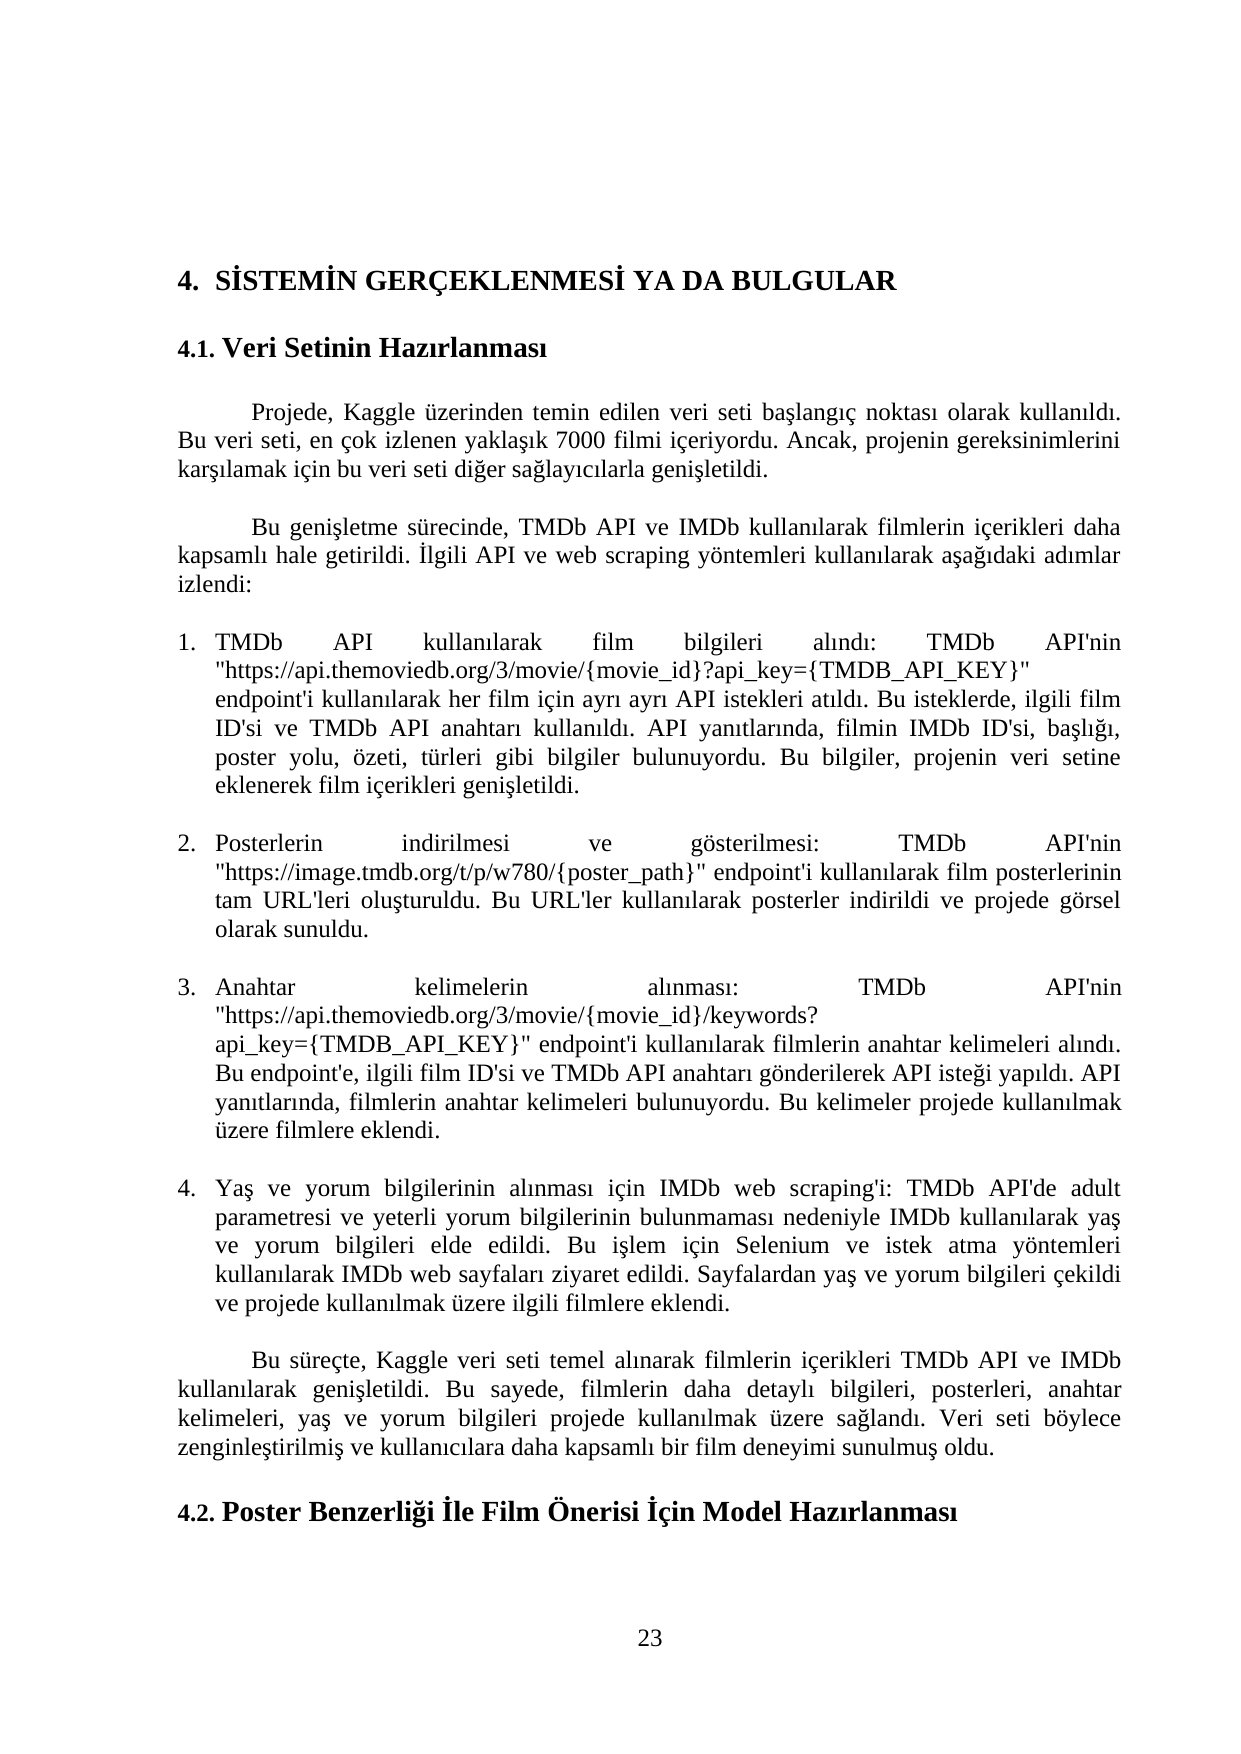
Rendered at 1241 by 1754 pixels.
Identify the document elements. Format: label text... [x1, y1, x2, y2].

text Projede, Kaggle üzerinden temin edilen veri seti başlangıç noktası olarak kullanıldı. Bu veri seti, en çok izlenen yaklaşık 7000 filmi içeriyordu. Ancak, projenin gereksinimlerini karşılamak için bu veri seti diğer sağlayıcılarla genişletildi. [177, 397, 1122, 483]
list TMDb API kullanılarak film bilgileri alındı: TMDb API'nin "https://api.themoviedb.org/3/movie/{movie_id}?api_key={TMDB_API_KEY}" endpoint'i kullanılarak her film için ayrı ayrı API istekleri atıldı. Bu isteklerde, ilgili film ID'si ve TMDb API anahtarı kullanıldı. API yanıtlarında, filmin IMDb ID'si, başlığı, poster yolu, özeti, türleri gibi bilgiler bulunuyordu. Bu bilgiler, projenin veri setine eklenerek film içerikleri genişletildi. [177, 627, 1122, 799]
list Poster Benzerliği İle Film Önerisi İçin Model Hazırlanması [177, 1494, 1122, 1528]
list Anahtar kelimelerin alınması: TMDb API'nin "https://api.themoviedb.org/3/movie/{movie_id}/keywords?api_key={TMDB_API_KEY}" endpoint'i kullanılarak filmlerin anahtar kelimeleri alındı. Bu endpoint'e, ilgili film ID'si ve TMDb API anahtarı gönderilerek API isteği yapıldı. API yanıtlarında, filmlerin anahtar kelimeleri bulunuyordu. Bu kelimeler projede kullanılmak üzere filmlere eklendi. [177, 972, 1122, 1144]
list Yaş ve yorum bilgilerinin alınması için IMDb web scraping'i: TMDb API'de adult parametresi ve yeterli yorum bilgilerinin bulunmaması nedeniyle IMDb kullanılarak yaş ve yorum bilgileri elde edildi. Bu işlem için Selenium ve istek atma yöntemleri kullanılarak IMDb web sayfaları ziyaret edildi. Sayfalardan yaş ve yorum bilgileri çekildi ve projede kullanılmak üzere ilgili filmlere eklendi. [177, 1173, 1122, 1317]
list Veri Setinin Hazırlanması [177, 330, 1122, 363]
list SİSTEMİN GERÇEKLENMESİ YA DA BULGULAR [177, 263, 1122, 296]
text Bu genişletme sürecinde, TMDb API ve IMDb kullanılarak filmlerin içerikleri daha kapsamlı hale getirildi. İlgili API ve web scraping yöntemleri kullanılarak aşağıdaki adımlar izlendi: [177, 512, 1122, 598]
text Bu süreçte, Kaggle veri seti temel alınarak filmlerin içerikleri TMDb API ve IMDb kullanılarak genişletildi. Bu sayede, filmlerin daha detaylı bilgileri, posterleri, anahtar kelimeleri, yaş ve yorum bilgileri projede kullanılmak üzere sağlandı. Veri seti böylece zenginleştirilmiş ve kullanıcılara daha kapsamlı bir film deneyimi sunulmuş oldu. [177, 1346, 1122, 1461]
list Posterlerin indirilmesi ve gösterilmesi: TMDb API'nin "https://image.tmdb.org/t/p/w780/{poster_path}" endpoint'i kullanılarak film posterlerinin tam URL'leri oluşturuldu. Bu URL'ler kullanılarak posterler indirildi ve projede görsel olarak sunuldu. [177, 828, 1122, 943]
